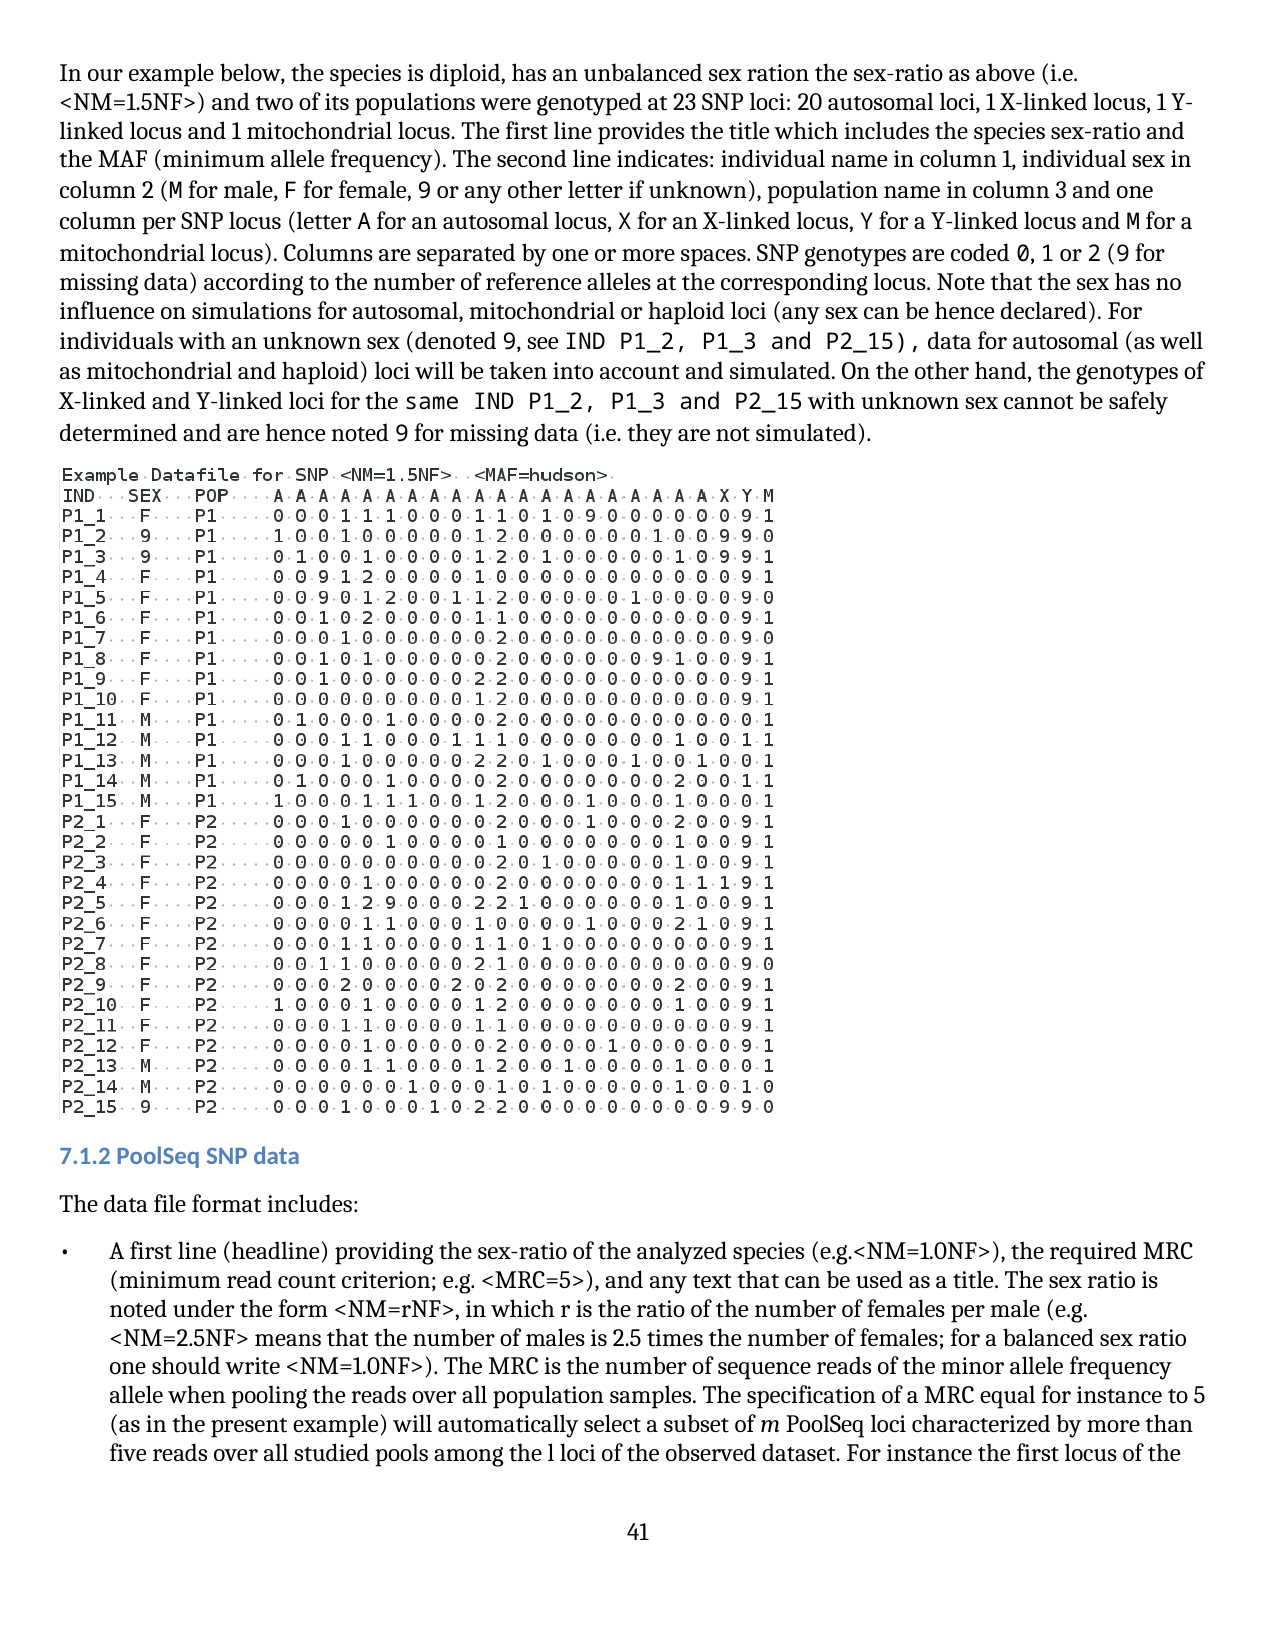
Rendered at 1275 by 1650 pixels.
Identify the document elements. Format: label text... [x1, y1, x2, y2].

text In our example below, the species is diploid, has an unbalanced sex ration the sex-ratio as above (i.e. <NM=1.5NF>) and two of its populations were genotyped at 23 SNP loci: 20 autosomal loci, 1 X-linked locus, 1 Y-linked locus and 1 mitochondrial locus. The first line provides the title which includes the species sex-ratio and the MAF (minimum allele frequency). The second line indicates: individual name in column 1, individual sex in column 2 (M for male, F for female, 9 or any other letter if unknown), population name in column 3 and one column per SNP locus (letter A for an autosomal locus, X for an X-linked locus, Y for a Y-linked locus and M for a mitochondrial locus). Columns are separated by one or more spaces. SNP genotypes are coded 0, 1 or 2 (9 for missing data) according to the number of reference alleles at the corresponding locus. Note that the sex has no influence on simulations for autosomal, mitochondrial or haploid loci (any sex can be hence declared). For individuals with an unknown sex (denoted 9, see IND P1_2, P1_3 and P2_15), data for autosomal (as well as mitochondrial and haploid) loci will be taken into account and simulated. On the other hand, the genotypes of X-linked and Y-linked loci for the same IND P1_2, P1_3 and P2_15 with unknown sex cannot be safely determined and are hence noted 9 for missing data (i.e. they are not simulated). [59, 59, 1216, 448]
text The data file format includes: [59, 1190, 1216, 1218]
text 7.1.2 PoolSeq SNP data [59, 1141, 1216, 1171]
picture [59, 466, 784, 1120]
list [59, 1237, 1216, 1467]
